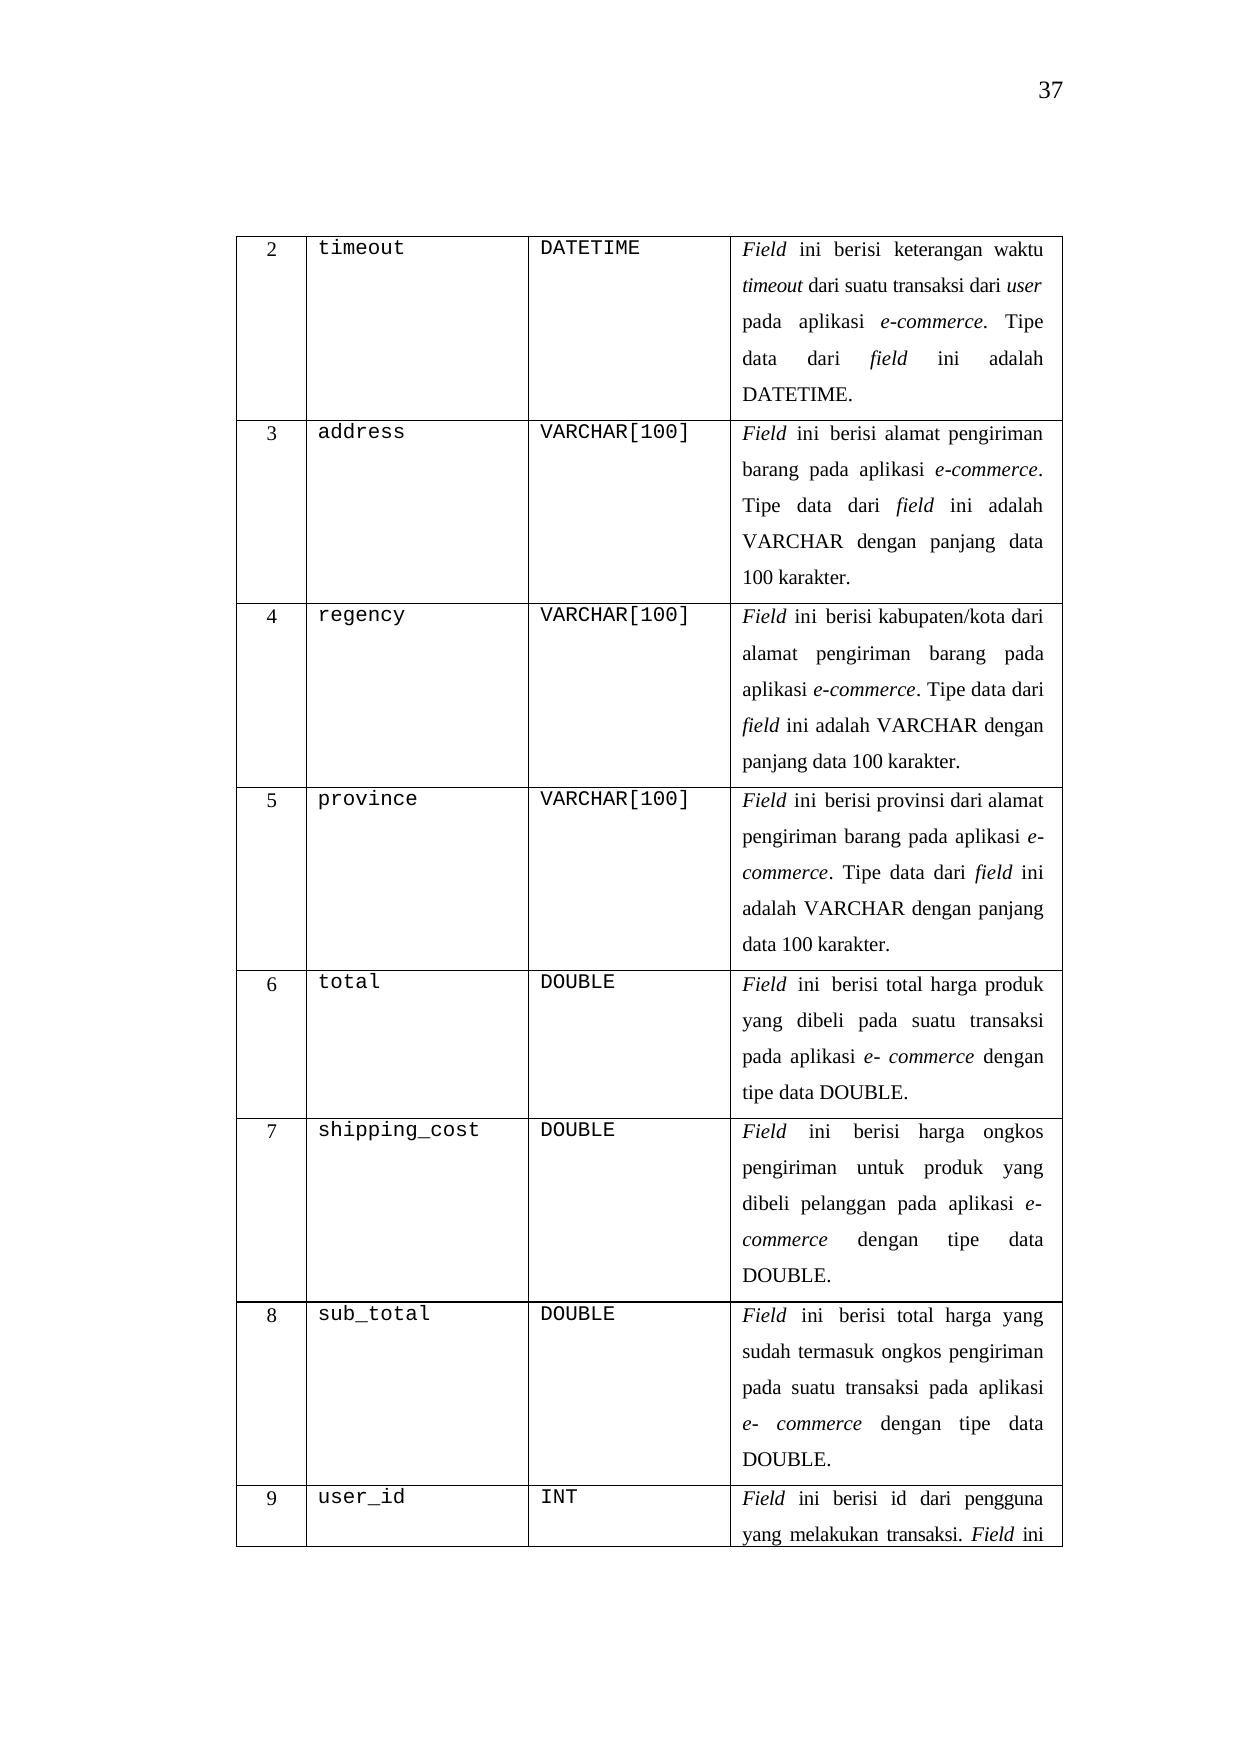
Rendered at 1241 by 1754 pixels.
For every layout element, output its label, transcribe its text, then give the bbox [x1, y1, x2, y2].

table_cell Field ini berisi alamat pengiriman barang pada aplikasi e-commerce. Tipe data dari field ini adalah VARCHAR dengan panjang data 100 karakter. [731, 421, 1062, 603]
table_cell VARCHAR[100] [529, 788, 730, 970]
table_cell Field ini berisi total harga produk yang dibeli pada suatu transaksi pada aplikasi e- commerce dengan tipe data DOUBLE. [731, 971, 1062, 1118]
table_cell province [307, 788, 528, 970]
table_cell total [307, 971, 528, 1118]
table_cell Field ini berisi total harga yang sudah termasuk ongkos pengiriman pada suatu transaksi pada aplikasi e- commerce dengan tipe data DOUBLE. [731, 1303, 1062, 1485]
table_cell user_id [307, 1486, 528, 1546]
table_cell 6 [237, 971, 306, 1118]
table_cell DATETIME [529, 237, 730, 420]
table_cell VARCHAR[100] [529, 421, 730, 603]
table_cell 8 [237, 1303, 306, 1485]
table_cell regency [307, 604, 528, 787]
table_cell DOUBLE [529, 1119, 730, 1301]
table_cell Field ini berisi harga ongkos pengiriman untuk produk yang dibeli pelanggan pada aplikasi e- commerce dengan tipe data DOUBLE. [731, 1119, 1062, 1301]
table_cell DOUBLE [529, 1303, 730, 1485]
table_cell 7 [237, 1119, 306, 1301]
table_cell timeout [307, 237, 528, 420]
table_cell 2 [237, 237, 306, 420]
table_cell shipping_cost [307, 1119, 528, 1301]
table_cell Field ini berisi provinsi dari alamat pengiriman barang pada aplikasi e-commerce. Tipe data dari field ini adalah VARCHAR dengan panjang data 100 karakter. [731, 788, 1062, 970]
table_cell INT [529, 1486, 730, 1546]
table_cell address [307, 421, 528, 603]
table_cell DOUBLE [529, 971, 730, 1118]
table_cell Field ini berisi keterangan waktu timeout dari suatu transaksi dari user pada aplikasi e-commerce. Tipe data dari field ini adalah DATETIME. [731, 237, 1062, 420]
table_cell 4 [237, 604, 306, 787]
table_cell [731, 1486, 1062, 1546]
table_cell 5 [237, 788, 306, 970]
table_cell VARCHAR[100] [529, 604, 730, 787]
table_cell 9 [237, 1486, 306, 1546]
table_cell 3 [237, 421, 306, 603]
table_cell sub_total [307, 1303, 528, 1485]
table_cell Field ini berisi kabupaten/kota dari alamat pengiriman barang pada aplikasi e-commerce. Tipe data dari field ini adalah VARCHAR dengan panjang data 100 karakter. [731, 604, 1062, 787]
